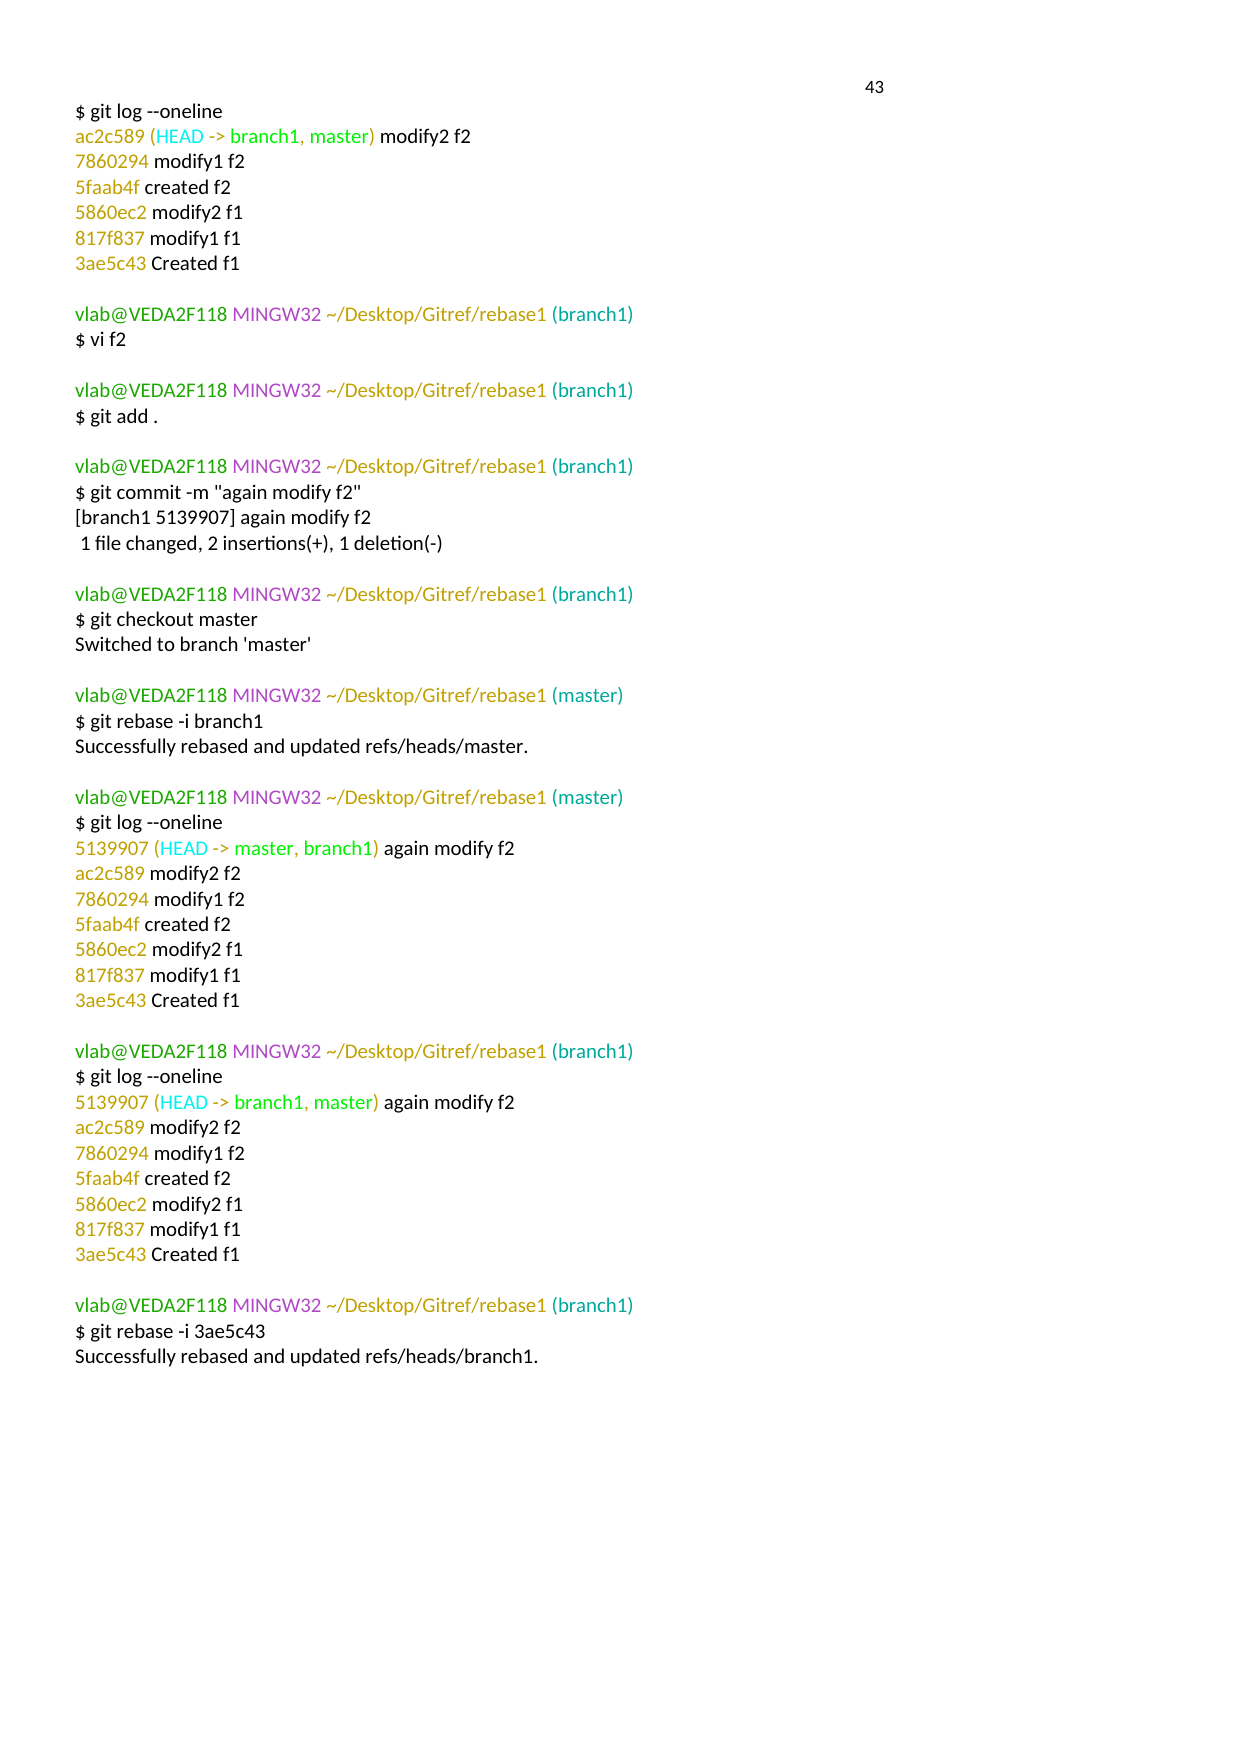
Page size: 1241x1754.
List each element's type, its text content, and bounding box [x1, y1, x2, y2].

text 817f837 modify1 f1 [75, 962, 1165, 987]
text vlab@VEDA2F118 MINGW32 ~/Desktop/Gitref/rebase1 (branch1) [75, 377, 1165, 403]
text 5faab4f created f2 [75, 174, 1165, 199]
text vlab@VEDA2F118 MINGW32 ~/Desktop/Gitref/rebase1 (branch1) [75, 581, 1165, 606]
text $ vi f2 [75, 327, 1165, 352]
text 817f837 modify1 f1 [75, 1216, 1165, 1242]
text 7860294 modify1 f2 [75, 149, 1165, 174]
text 1 file changed, 2 insertions(+), 1 deletion(-) [75, 530, 1165, 555]
text $ git log --oneline [75, 809, 1165, 835]
text vlab@VEDA2F118 MINGW32 ~/Desktop/Gitref/rebase1 (branch1) [75, 1038, 1165, 1064]
text ac2c589 (HEAD -> branch1, master) modify2 f2 [75, 123, 1165, 149]
text 5139907 (HEAD -> branch1, master) again modify f2 [75, 1089, 1165, 1114]
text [75, 301, 1165, 327]
text $ git checkout master [75, 606, 1165, 632]
text 3ae5c43 Created f1 [75, 1242, 1165, 1267]
text vlab@VEDA2F118 MINGW32 ~/Desktop/Gitref/rebase1 (master) [75, 784, 1165, 809]
text vlab@VEDA2F118 MINGW32 ~/Desktop/Gitref/rebase1 (master) [75, 682, 1165, 708]
text $ git add . [75, 403, 1165, 428]
text 5860ec2 modify2 f1 [75, 1191, 1165, 1216]
text Switched to branch 'master' [75, 632, 1165, 657]
text 5faab4f created f2 [75, 1165, 1165, 1191]
text 5860ec2 modify2 f1 [75, 199, 1165, 225]
text 5139907 (HEAD -> master, branch1) again modify f2 [75, 835, 1165, 860]
text vlab@VEDA2F118 MINGW32 ~/Desktop/Gitref/rebase1 (branch1) [75, 454, 1165, 479]
text [branch1 5139907] again modify f2 [75, 504, 1165, 530]
text Successfully rebased and updated refs/heads/branch1. [75, 1343, 1165, 1369]
text $ git rebase -i 3ae5c43 [75, 1318, 1165, 1343]
text 7860294 modify1 f2 [75, 886, 1165, 911]
text ac2c589 modify2 f2 [75, 1114, 1165, 1140]
text 3ae5c43 Created f1 [75, 987, 1165, 1013]
text 5faab4f created f2 [75, 911, 1165, 937]
text 3ae5c43 Created f1 [75, 250, 1165, 276]
text 817f837 modify1 f1 [75, 225, 1165, 250]
text ac2c589 modify2 f2 [75, 860, 1165, 886]
text $ git rebase -i branch1 [75, 708, 1165, 733]
text vlab@VEDA2F118 MINGW32 ~/Desktop/Gitref/rebase1 (branch1) [75, 1292, 1165, 1318]
text $ git log --oneline [75, 98, 1165, 123]
text 7860294 modify1 f2 [75, 1140, 1165, 1165]
text $ git commit -m "again modify f2" [75, 479, 1165, 504]
text $ git log --oneline [75, 1064, 1165, 1089]
text Successfully rebased and updated refs/heads/master. [75, 733, 1165, 759]
text 5860ec2 modify2 f1 [75, 937, 1165, 962]
